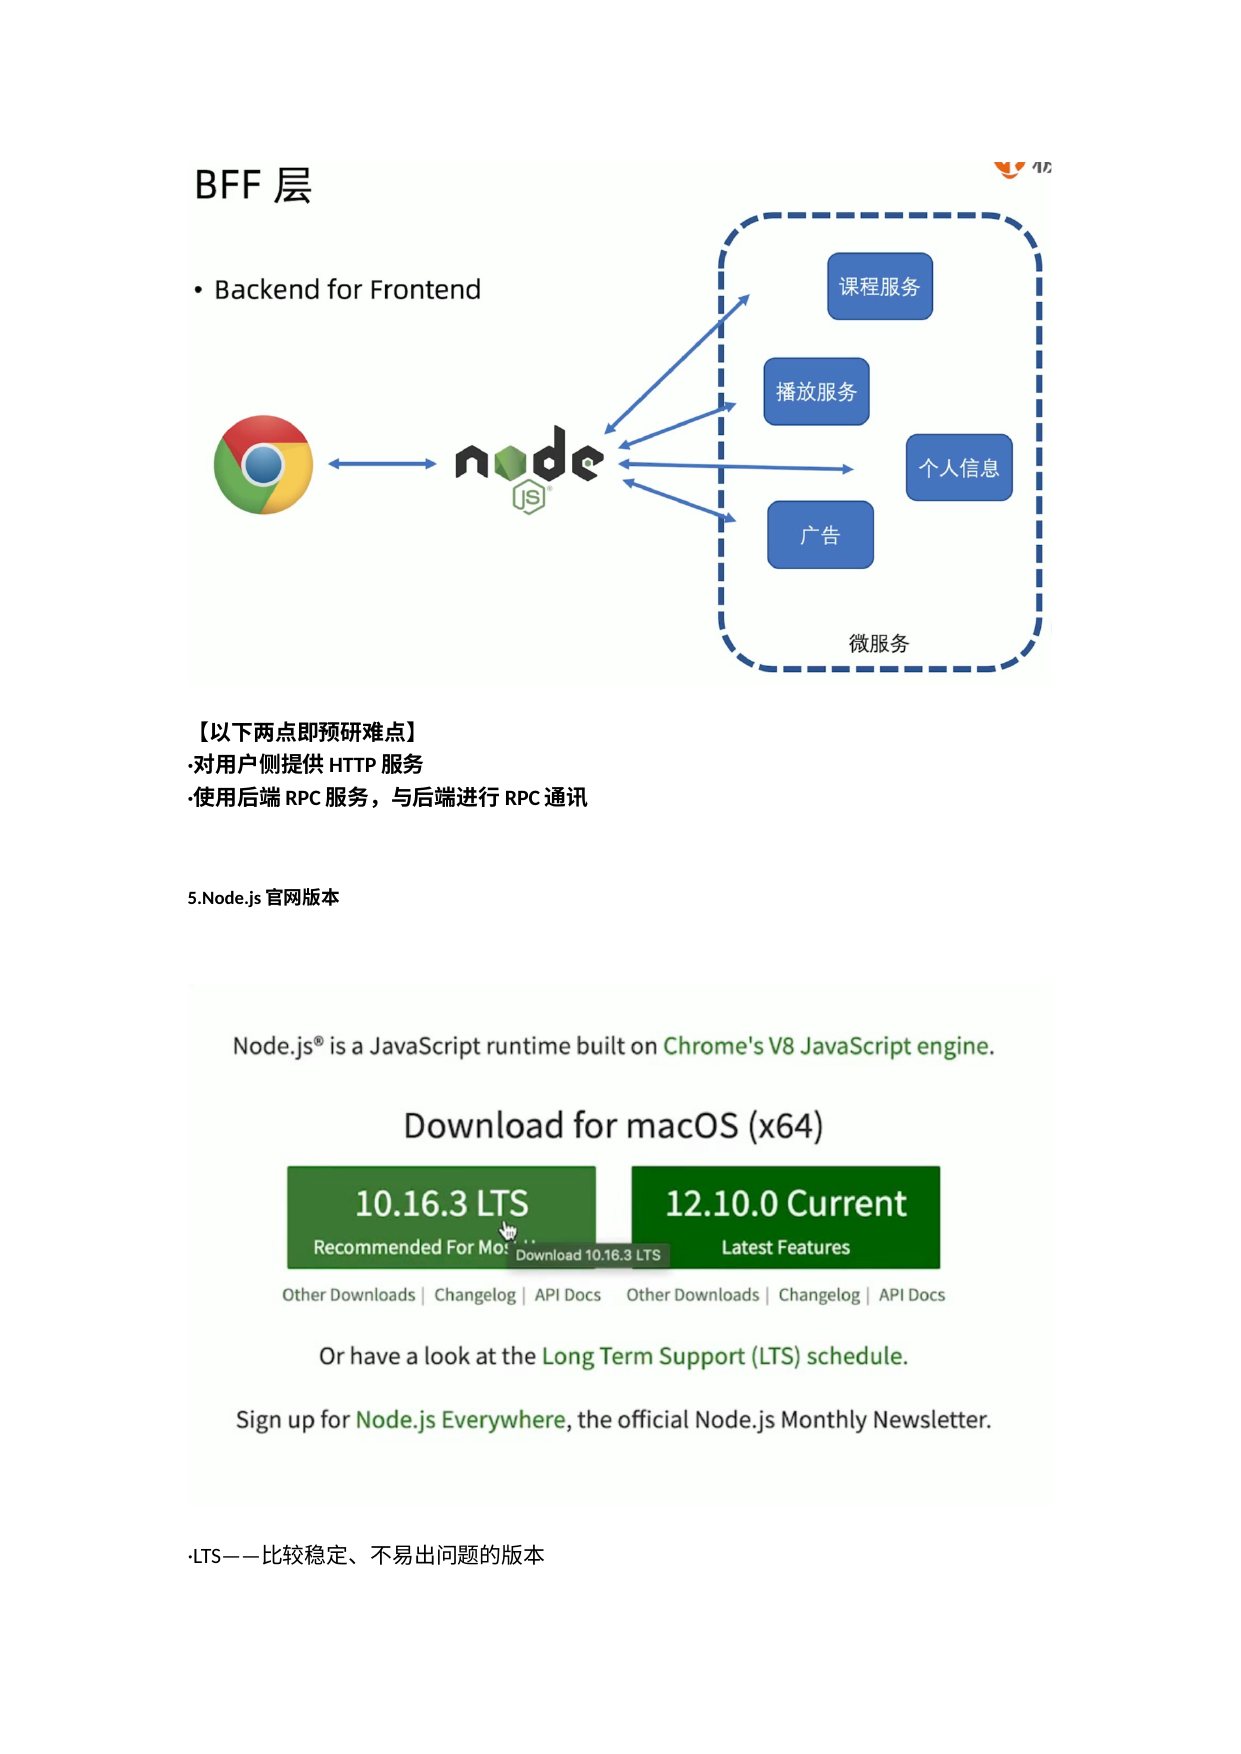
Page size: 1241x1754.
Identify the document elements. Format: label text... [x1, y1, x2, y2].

text ·LTS——比较稳定、不易出问题的版本 [187, 1537, 1053, 1570]
subtitle ·使用后端RPC服务，与后端进行RPC通讯 [187, 779, 1053, 812]
text 【以下两点即预研难点】 [187, 714, 1053, 747]
subtitle 5.Node.js官网版本 [187, 880, 1053, 912]
picture [187, 984, 1053, 1507]
picture [187, 162, 1052, 685]
subtitle ·对用户侧提供HTTP服务 [187, 747, 1053, 779]
